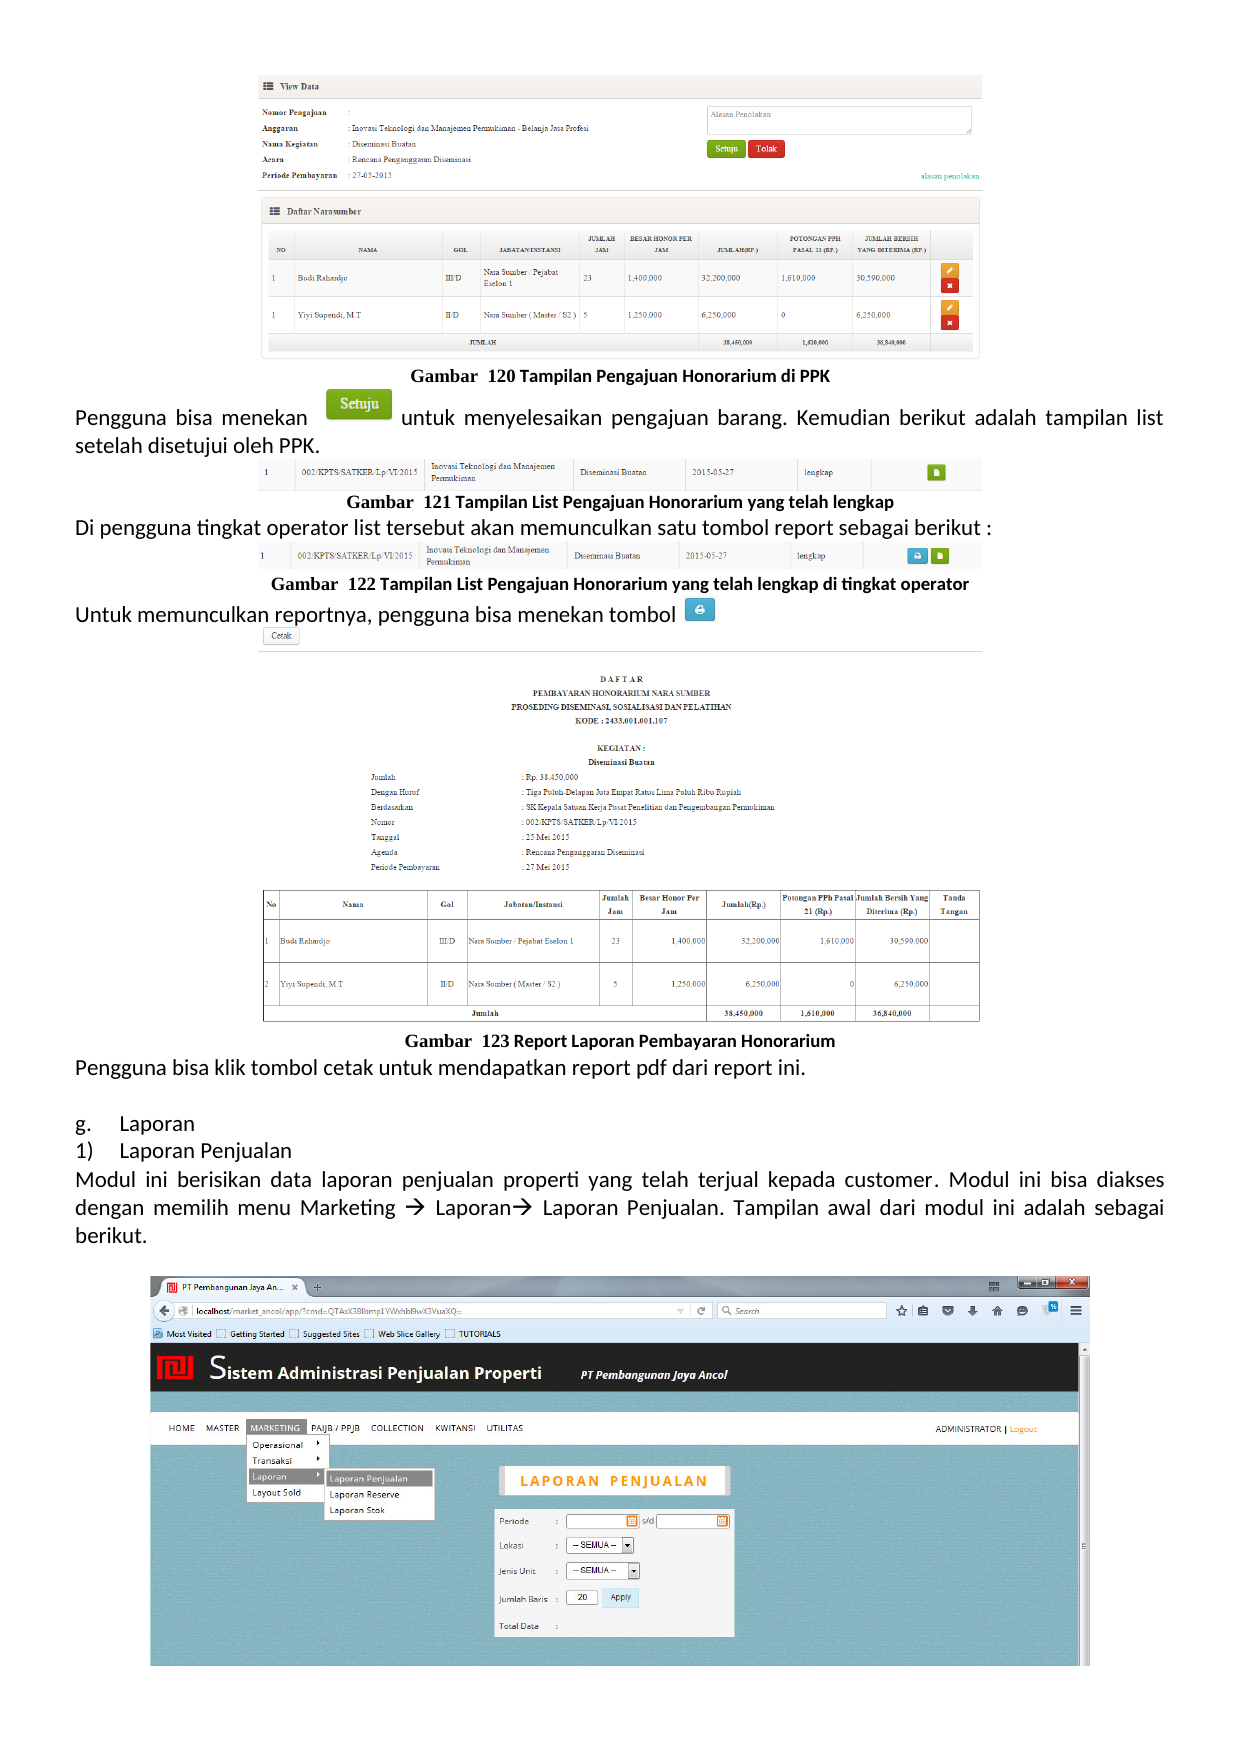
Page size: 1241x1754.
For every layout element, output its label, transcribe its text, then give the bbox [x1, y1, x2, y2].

text Gambar 121 Tampilan List Pengajuan Honorarium yang telah lengkap [75, 490, 1165, 513]
picture [258, 541, 983, 569]
text Gambar 120 Tampilan Pengajuan Honorarium di PPK [75, 364, 1165, 387]
picture [258, 627, 983, 1030]
list Pengguna bisa klik tombol cetak untuk mendapatkan report pdf dari report ini. [75, 1053, 1165, 1081]
text Pengguna bisa menekan untuk menyelesaikan pengajuan barang. Kemudian berikut adalah tampilan list setelah disetujui oleh PPK. [75, 387, 1165, 459]
list Modul ini berisikan data laporan penjualan properti yang telah terjual kepada customer. Modul ini bisa diakses dengan memilih menu Marketing Laporan Laporan Penjualan. Tampilan awal dari modul ini adalah sebagai berikut. [75, 1165, 1165, 1249]
text Untuk memunculkan reportnya, pengguna bisa menekan tombol [75, 596, 1165, 628]
list Laporan Penjualan [75, 1137, 1165, 1165]
picture [258, 75, 983, 365]
text Gambar 122 Tampilan List Pengajuan Honorarium yang telah lengkap di tingkat operator [75, 573, 1165, 596]
picture [322, 387, 392, 426]
picture [150, 1276, 1090, 1666]
text Gambar 123 Report Laporan Pembayaran Honorarium [75, 1030, 1165, 1053]
text Di pengguna tingkat operator list tersebut akan memunculkan satu tombol report sebagai berikut : [75, 513, 1165, 541]
picture [682, 595, 719, 622]
subtitle Laporan [75, 1109, 1165, 1137]
picture [258, 459, 983, 491]
